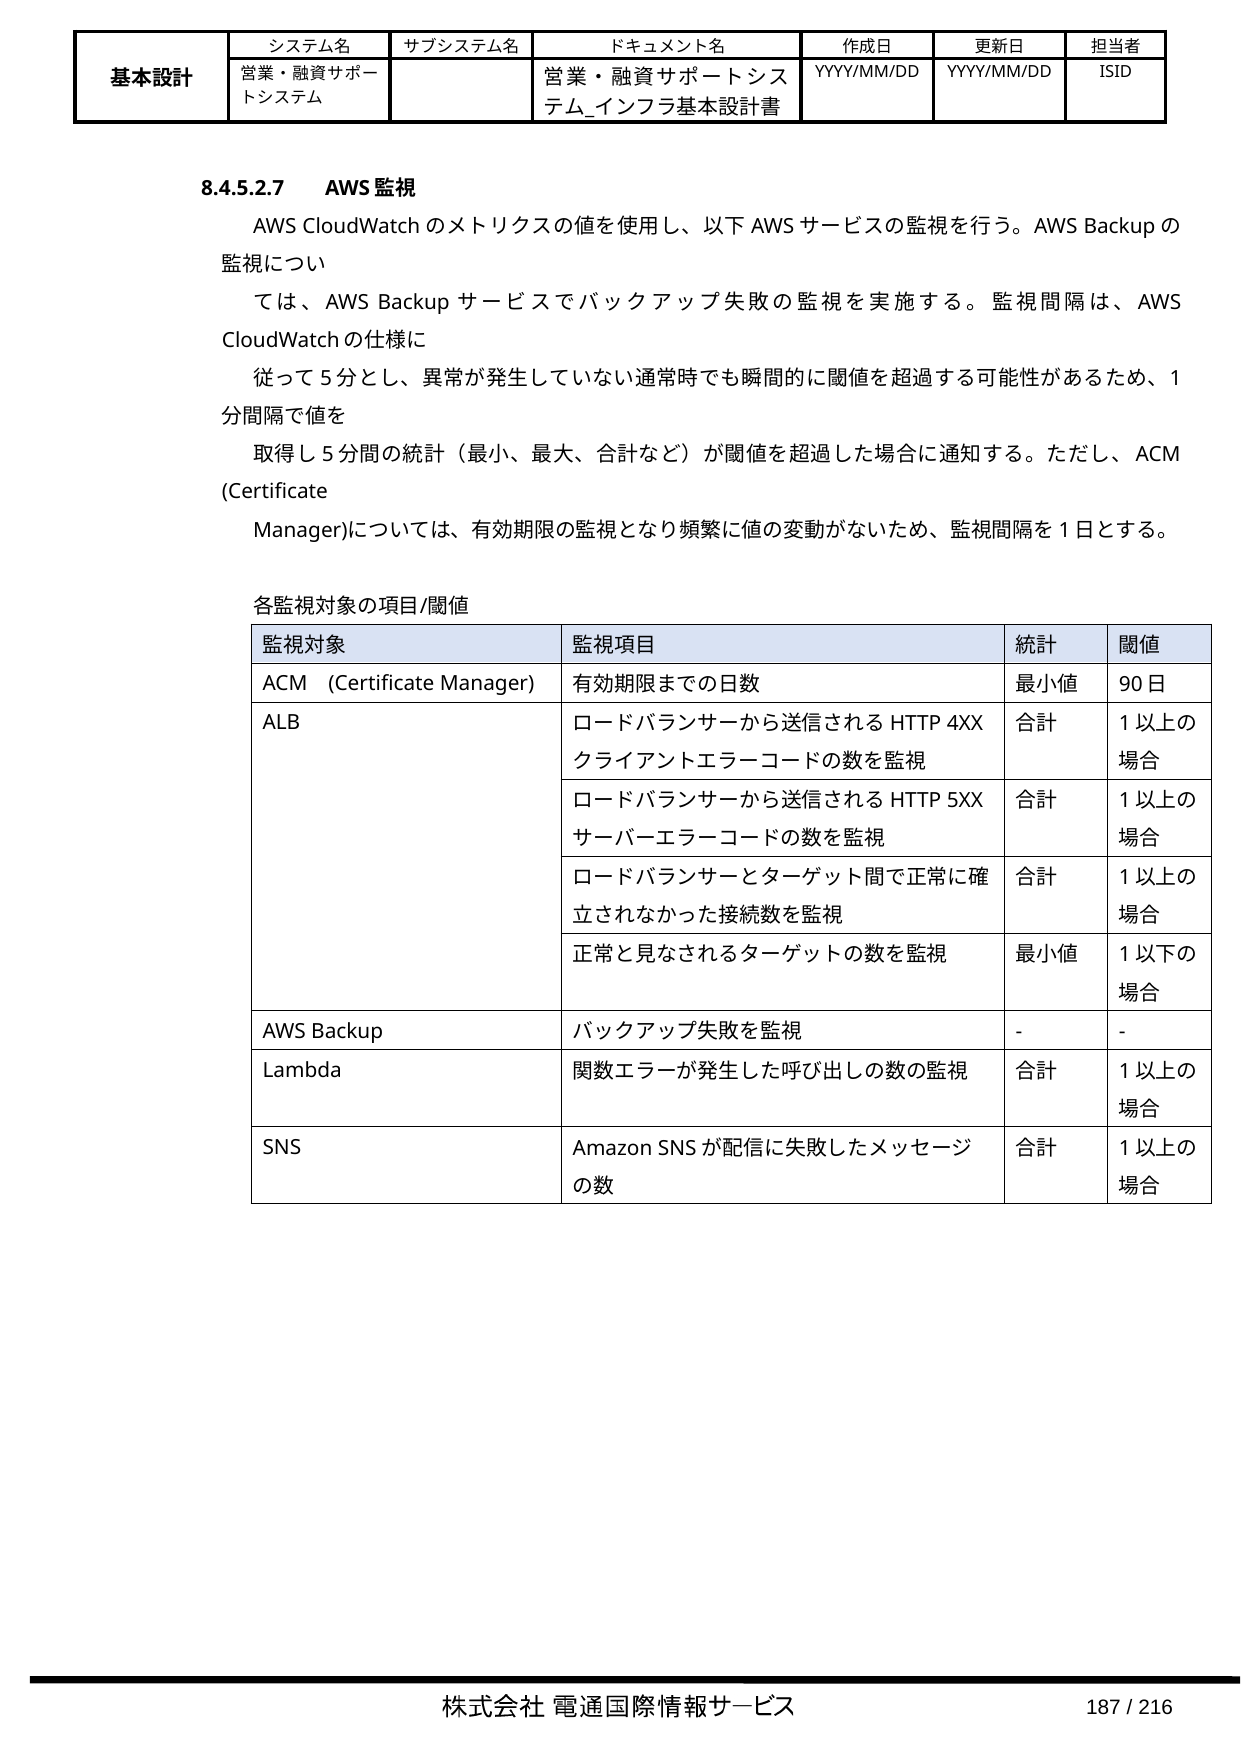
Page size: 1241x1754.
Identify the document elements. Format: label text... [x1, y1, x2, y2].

text 従って5分とし、異常が発生していない通常時でも瞬間的に閾値を超過する可能性があるため、1分間隔で値を [222, 357, 1181, 433]
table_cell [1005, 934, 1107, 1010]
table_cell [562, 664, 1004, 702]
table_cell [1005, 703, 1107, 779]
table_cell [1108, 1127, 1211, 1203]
text 取得し5分間の統計（最小、最大、合計など）が閾値を超過した場合に通知する。ただし、ACM (Certificate [222, 433, 1181, 509]
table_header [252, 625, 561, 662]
text ては、AWS Backupサービスでバックアップ失敗の監視を実施する。監視間隔は、AWS CloudWatchの仕様に [222, 281, 1181, 357]
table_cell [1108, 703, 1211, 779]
text AWS CloudWatchのメトリクスの値を使用し、以下AWSサービスの監視を行う。AWS Backupの監視につい [222, 205, 1181, 281]
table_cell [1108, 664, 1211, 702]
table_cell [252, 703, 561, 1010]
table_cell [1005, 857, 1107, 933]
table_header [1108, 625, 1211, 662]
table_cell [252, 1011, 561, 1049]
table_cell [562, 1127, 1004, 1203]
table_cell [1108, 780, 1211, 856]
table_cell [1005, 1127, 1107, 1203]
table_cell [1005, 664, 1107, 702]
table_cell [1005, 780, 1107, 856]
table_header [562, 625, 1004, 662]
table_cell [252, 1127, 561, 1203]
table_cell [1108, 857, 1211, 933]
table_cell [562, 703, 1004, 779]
picture [442, 1694, 794, 1718]
subtitle AWS監視 [201, 167, 1181, 205]
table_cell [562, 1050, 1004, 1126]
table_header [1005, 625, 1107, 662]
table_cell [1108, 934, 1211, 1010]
text 各監視対象の項目/閾値 [222, 585, 1181, 623]
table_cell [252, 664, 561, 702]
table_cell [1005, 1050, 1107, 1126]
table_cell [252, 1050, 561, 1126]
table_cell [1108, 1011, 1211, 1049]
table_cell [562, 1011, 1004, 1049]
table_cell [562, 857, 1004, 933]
text Manager)については、有効期限の監視となり頻繁に値の変動がないため、監視間隔を1日とする。 [222, 509, 1181, 547]
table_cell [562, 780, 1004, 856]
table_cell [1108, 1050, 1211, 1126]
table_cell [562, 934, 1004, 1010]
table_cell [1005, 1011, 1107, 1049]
